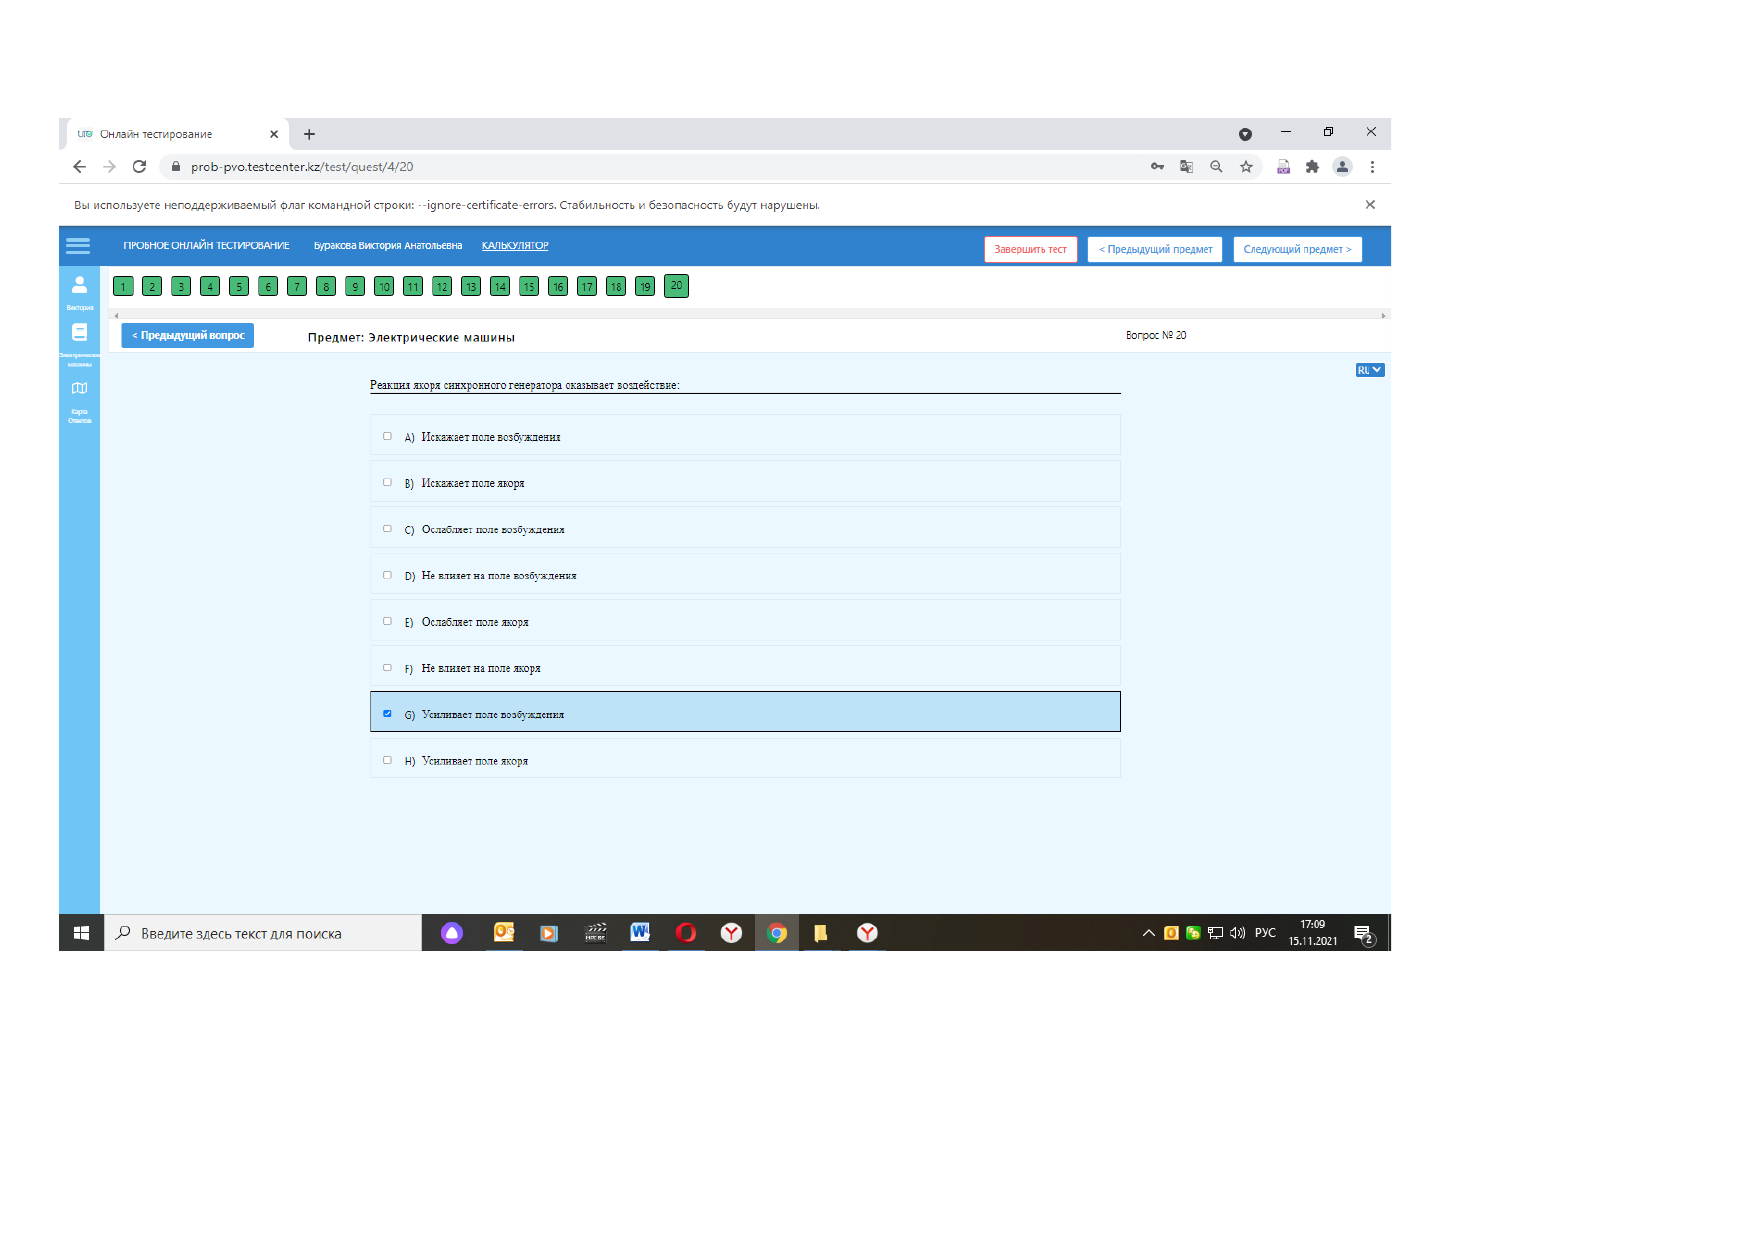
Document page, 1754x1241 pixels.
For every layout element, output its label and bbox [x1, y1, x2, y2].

picture [59, 118, 1392, 951]
